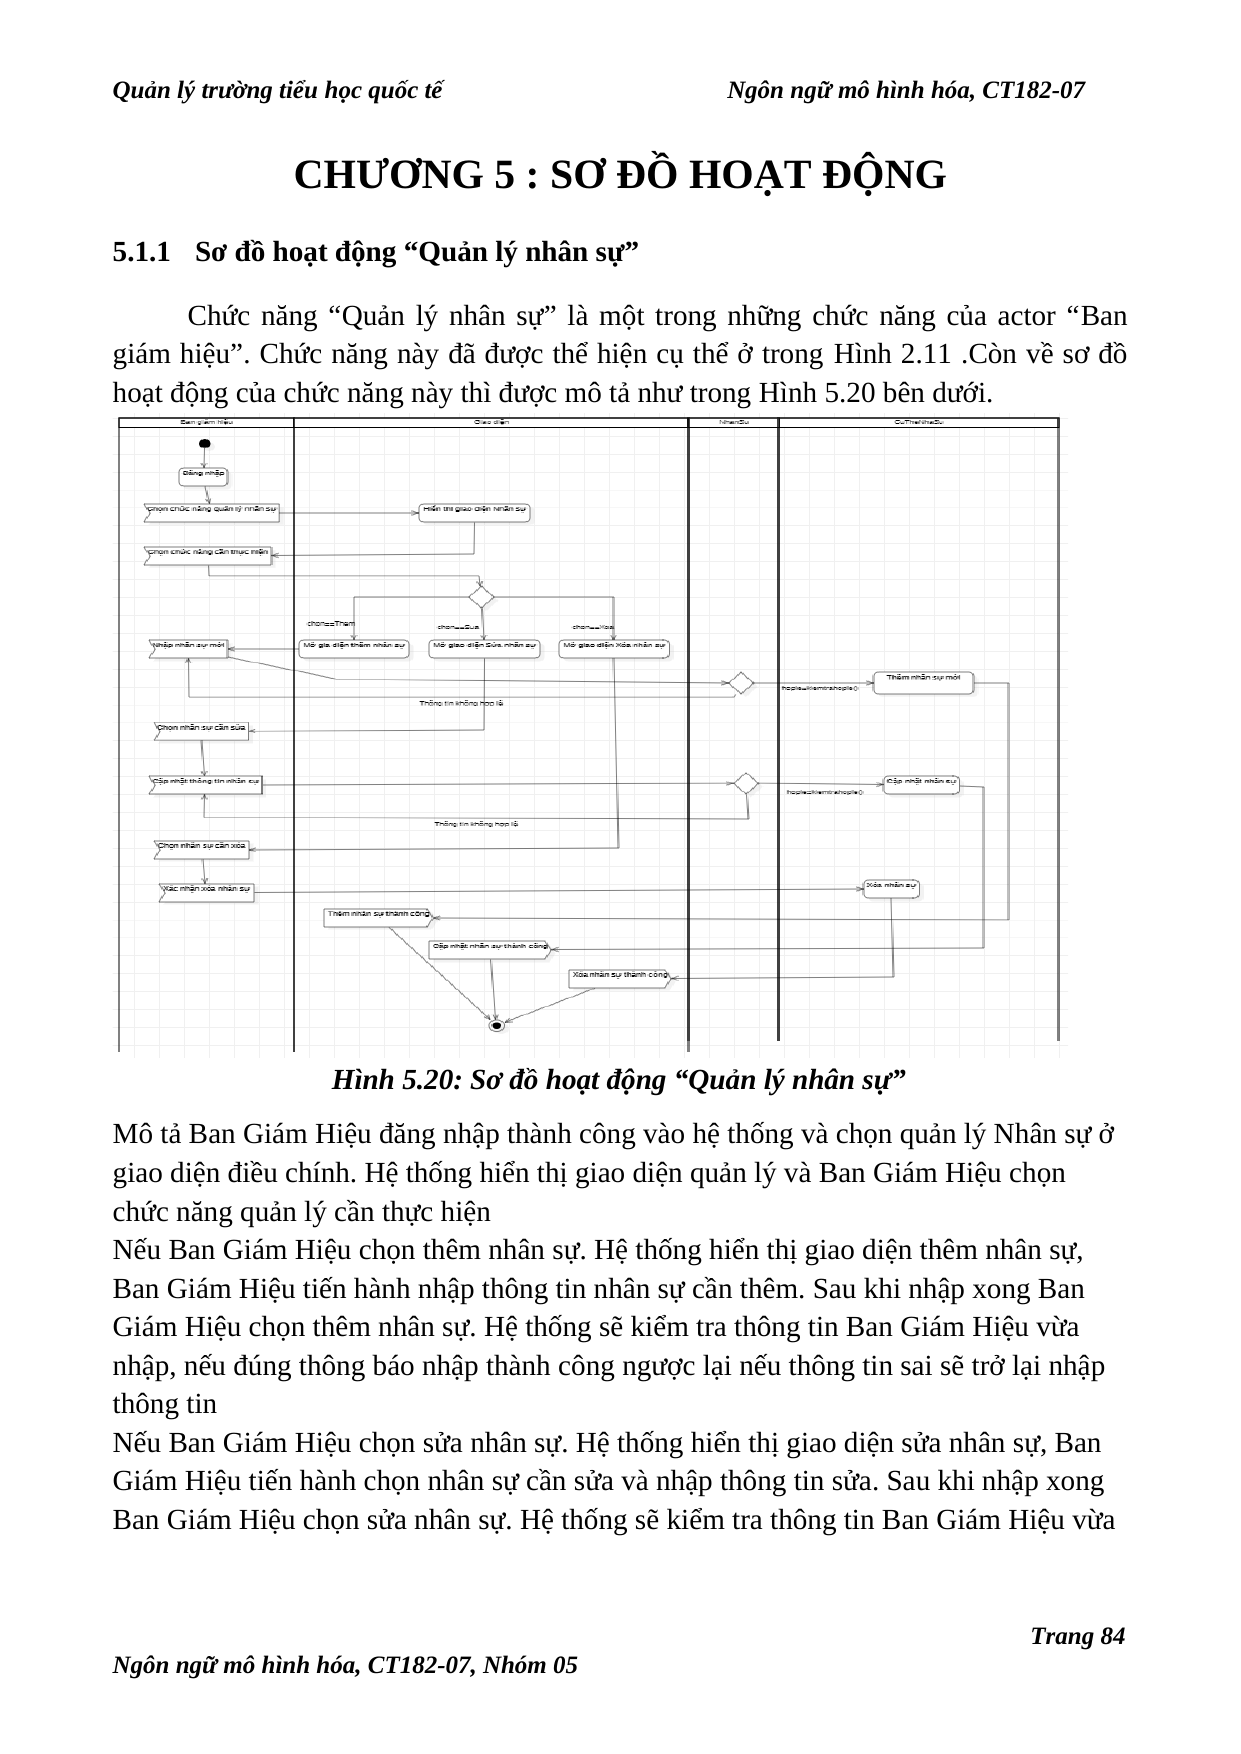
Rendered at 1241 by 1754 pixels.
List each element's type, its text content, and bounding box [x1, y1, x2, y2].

text Nếu Ban Giám Hiệu chọn thêm nhân sự. Hệ thống hiển thị giao diện thêm nhân sự, Ban Giám Hiệu tiến hành nhập thông tin nhân sự cần thêm. Sau khi nhập xong Ban Giám Hiệu chọn thêm nhân sự. Hệ thống sẽ kiểm tra thông tin Ban Giám Hiệu vừa nhập, nếu đúng thông báo nhập thành công ngược lại nếu thông tin sai sẽ trở lại nhập thông tin [112, 1232, 1128, 1420]
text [112, 1425, 1128, 1536]
subtitle SƠ ĐỒ HOẠT ĐỘNG [112, 150, 1128, 198]
picture [112, 413, 1069, 1058]
subtitle Sơ đồ hoạt động “Quản lý nhân sự” [112, 234, 1128, 268]
text Mô tả Ban Giám Hiệu đăng nhập thành công vào hệ thống và chọn quản lý Nhân sự ở giao diện điều chính. Hệ thống hiển thị giao diện quản lý và Ban Giám Hiệu chọn chức năng quản lý cần thực hiện [112, 1117, 1128, 1227]
